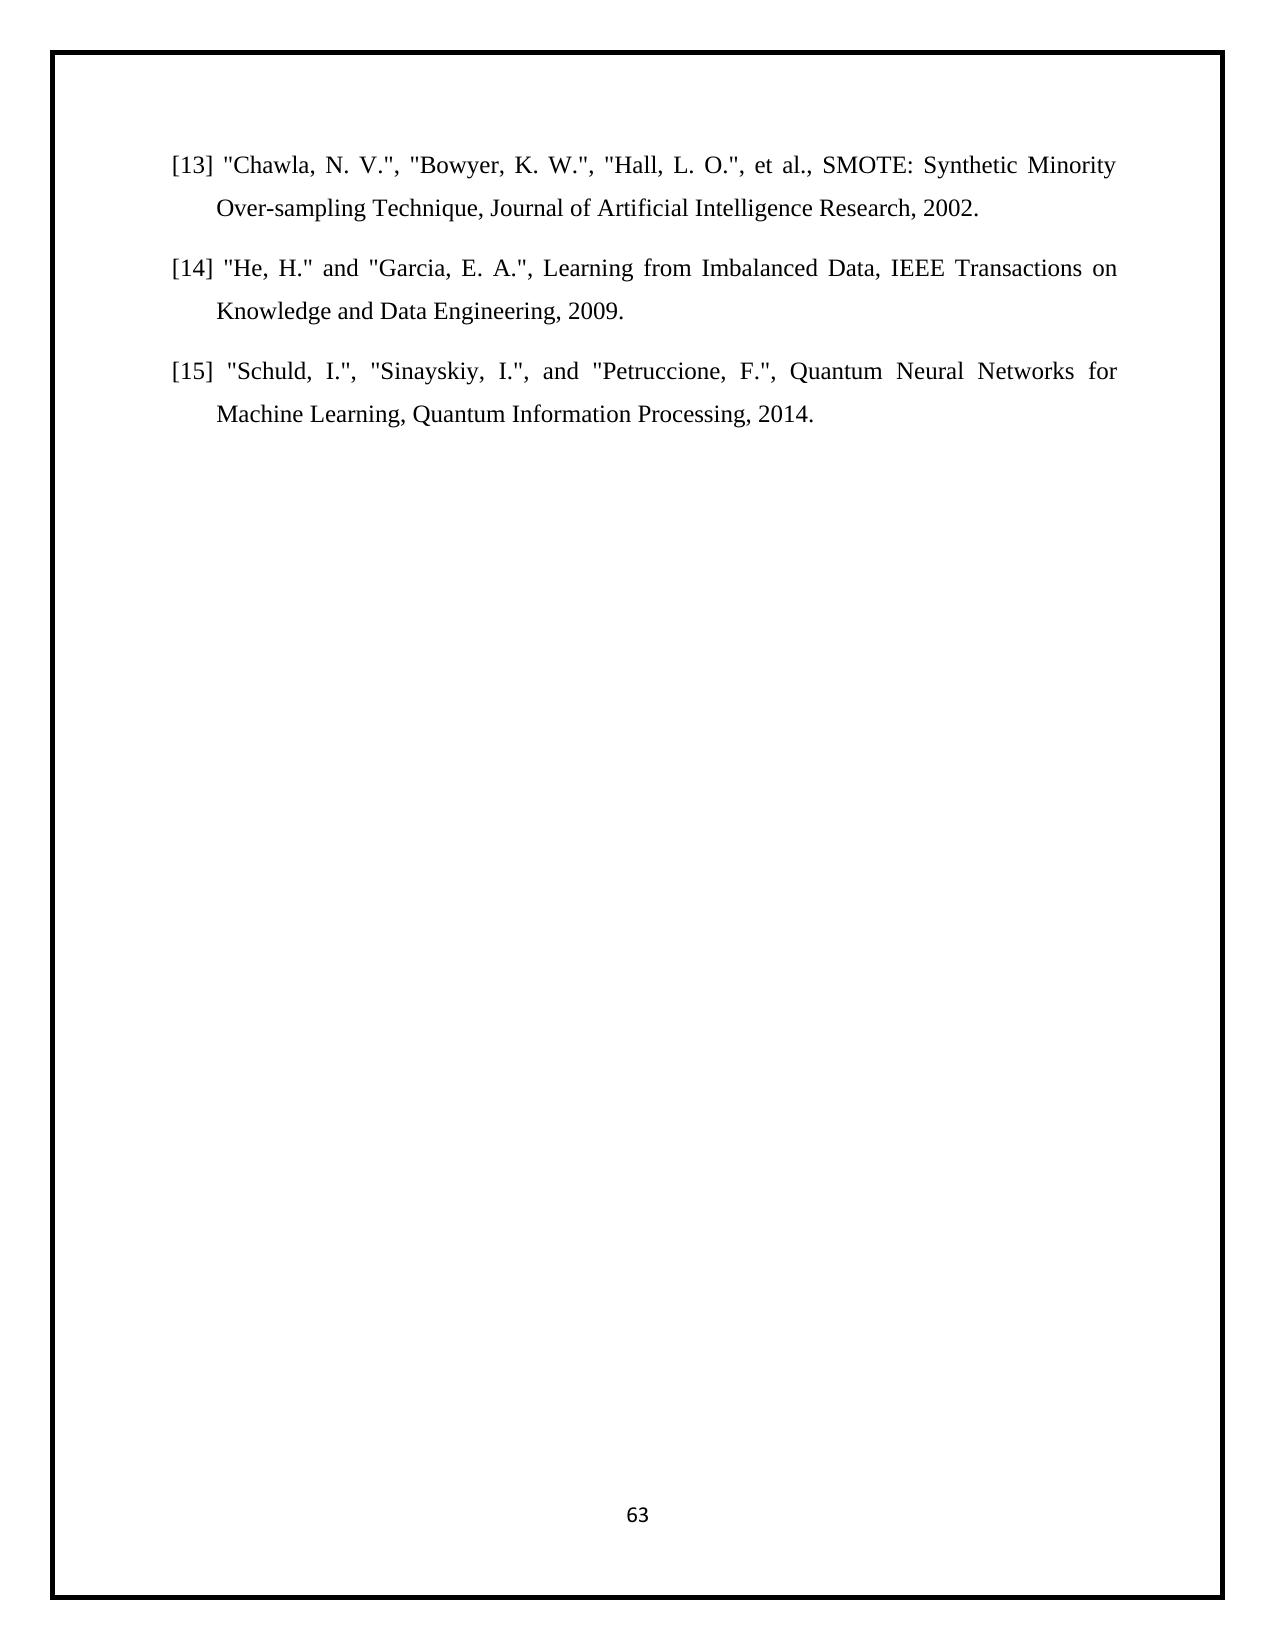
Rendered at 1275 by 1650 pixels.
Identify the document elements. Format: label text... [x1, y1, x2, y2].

text [13] "Chawla, N. V.", "Bowyer, K. W.", "Hall, L. O.", et al., SMOTE: Synthetic Minority Over-sampling Technique, Journal of Artificial Intelligence Research, 2002. [172, 150, 1118, 222]
text [15] "Schuld, I.", "Sinayskiy, I.", and "Petruccione, F.", Quantum Neural Networks for Machine Learning, Quantum Information Processing, 2014. [172, 356, 1118, 428]
text [14] "He, H." and "Garcia, E. A.", Learning from Imbalanced Data, IEEE Transactions on Knowledge and Data Engineering, 2009. [172, 253, 1118, 325]
